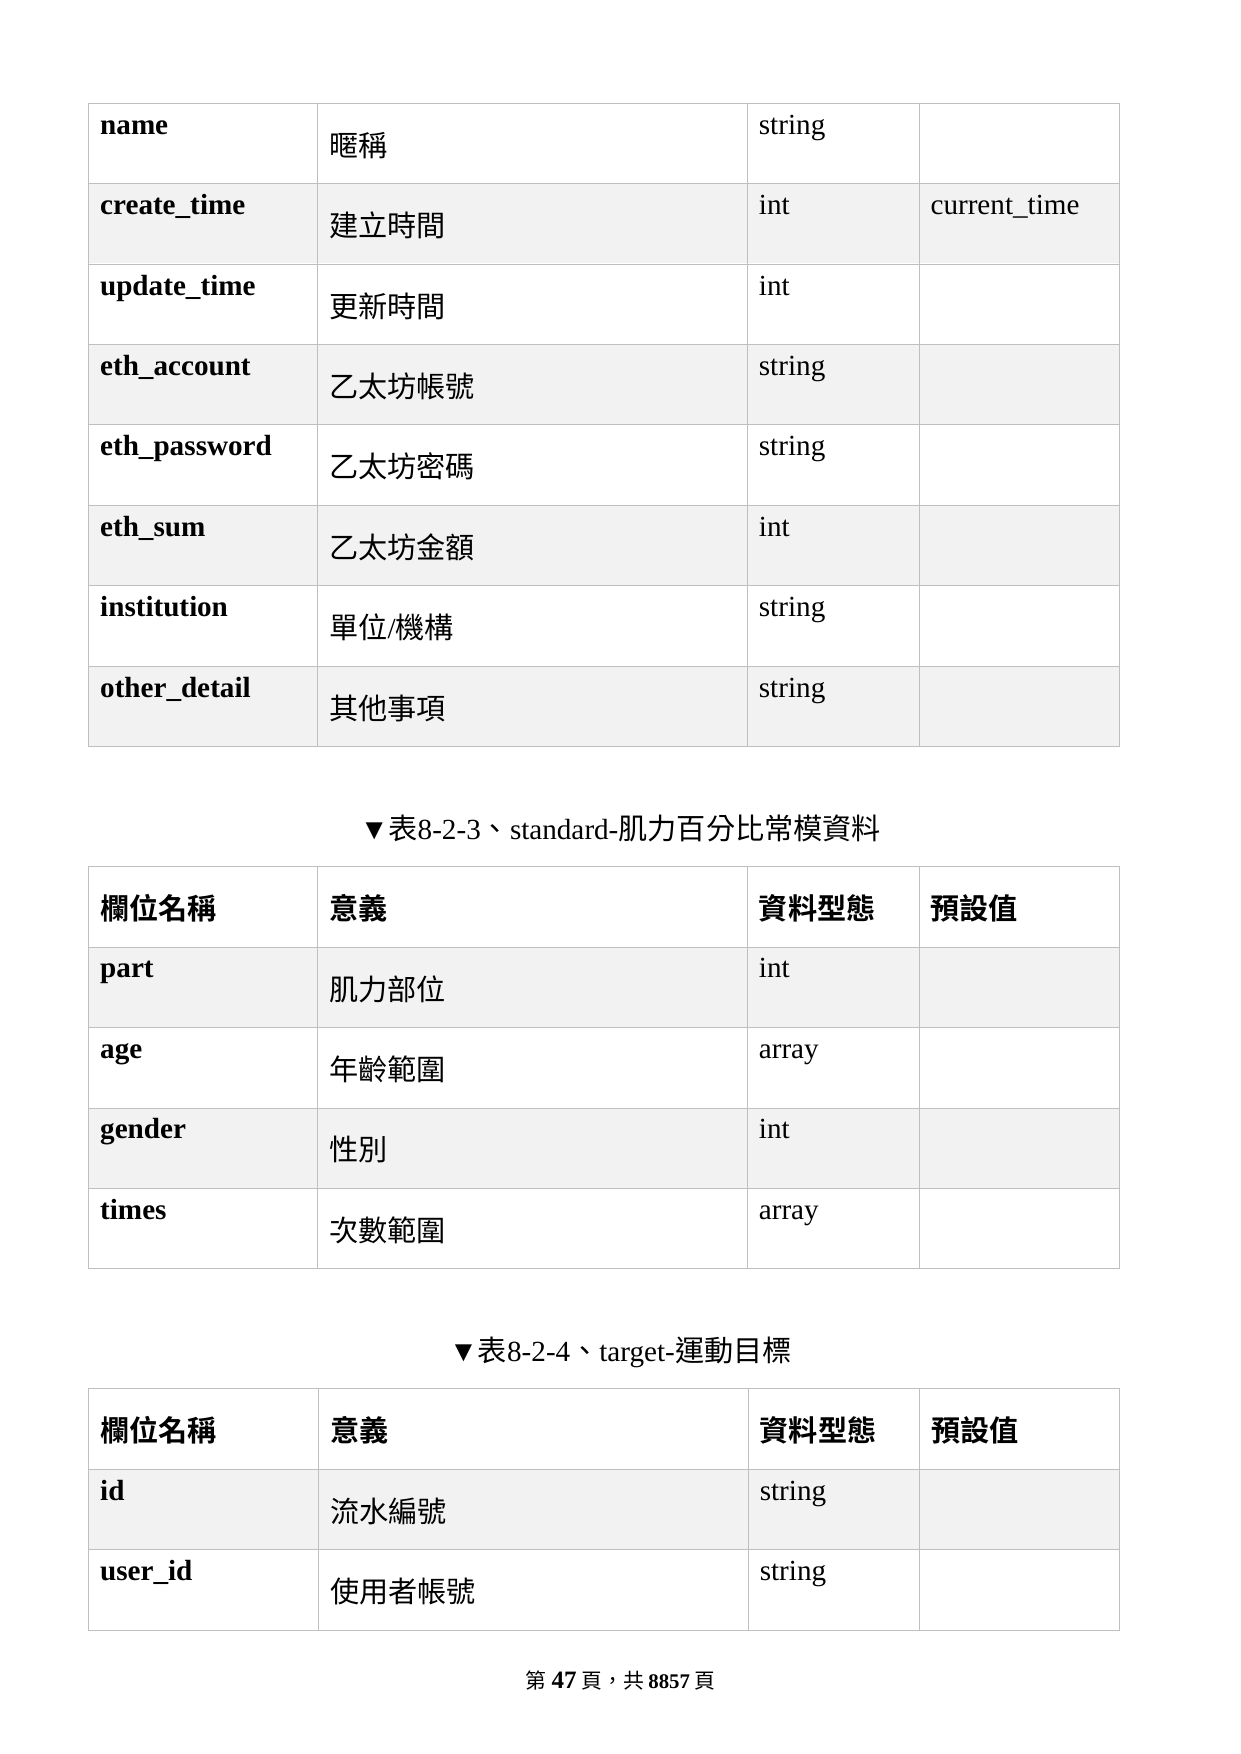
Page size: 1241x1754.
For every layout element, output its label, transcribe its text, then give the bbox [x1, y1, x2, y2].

table_cell 單位/機構 [318, 586, 747, 666]
table_header 欄位名稱 [89, 867, 317, 947]
table_cell part [89, 948, 317, 1027]
table_cell update_time [89, 265, 317, 344]
table_cell eth_account [89, 345, 317, 424]
table_cell 性別 [318, 1109, 747, 1188]
table_cell current_time [920, 184, 1119, 263]
table_cell [920, 1550, 1119, 1629]
table_cell 次數範圍 [318, 1189, 747, 1268]
table_cell [920, 345, 1119, 424]
table_cell [920, 265, 1119, 344]
table_cell user_id [89, 1550, 318, 1629]
table_cell id [89, 1470, 318, 1549]
table_cell [920, 948, 1119, 1027]
table_header 欄位名稱 [89, 1389, 318, 1469]
table_cell other_detail [89, 667, 317, 746]
table_header 預設值 [920, 1389, 1119, 1469]
table_cell 暱稱 [318, 104, 747, 183]
table_cell string [748, 345, 919, 424]
table_cell string [748, 104, 919, 183]
table_cell [920, 1109, 1119, 1188]
table_cell string [749, 1550, 919, 1629]
table_cell 其他事項 [318, 667, 747, 746]
table_cell create_time [89, 184, 317, 263]
table_cell name [89, 104, 317, 183]
table_cell age [89, 1028, 317, 1107]
table_cell [920, 425, 1119, 505]
table_cell int [748, 1109, 919, 1188]
table_cell int [748, 506, 919, 585]
table_cell array [748, 1028, 919, 1107]
table_header 資料型態 [749, 1389, 919, 1469]
table_cell 肌力部位 [318, 948, 747, 1027]
table_cell string [748, 667, 919, 746]
table_cell [920, 1028, 1119, 1107]
table_cell array [748, 1189, 919, 1268]
table_header 意義 [318, 867, 747, 947]
table_cell [920, 506, 1119, 585]
table_header 資料型態 [748, 867, 919, 947]
table_cell 更新時間 [318, 265, 747, 344]
table_cell 乙太坊金額 [318, 506, 747, 585]
table_cell times [89, 1189, 317, 1268]
table_cell int [748, 265, 919, 344]
table_cell 乙太坊密碼 [318, 425, 747, 505]
table_cell 年齡範圍 [318, 1028, 747, 1107]
table_header 預設值 [920, 867, 1119, 947]
table_cell eth_sum [89, 506, 317, 585]
table_cell 使用者帳號 [319, 1550, 748, 1629]
table_cell int [748, 948, 919, 1027]
table_cell 流水編號 [319, 1470, 748, 1549]
table_cell 乙太坊帳號 [318, 345, 747, 424]
table_cell [920, 1189, 1119, 1268]
table_cell eth_password [89, 425, 317, 505]
table_cell [920, 1470, 1119, 1549]
table_cell string [748, 425, 919, 505]
table_header 意義 [319, 1389, 748, 1469]
table_cell int [748, 184, 919, 263]
table_cell string [748, 586, 919, 666]
table_cell string [749, 1470, 919, 1549]
table_cell [920, 586, 1119, 666]
table_cell [920, 667, 1119, 746]
table_cell institution [89, 586, 317, 666]
table_cell gender [89, 1109, 317, 1188]
table_cell 建立時間 [318, 184, 747, 263]
table_cell [920, 104, 1119, 183]
